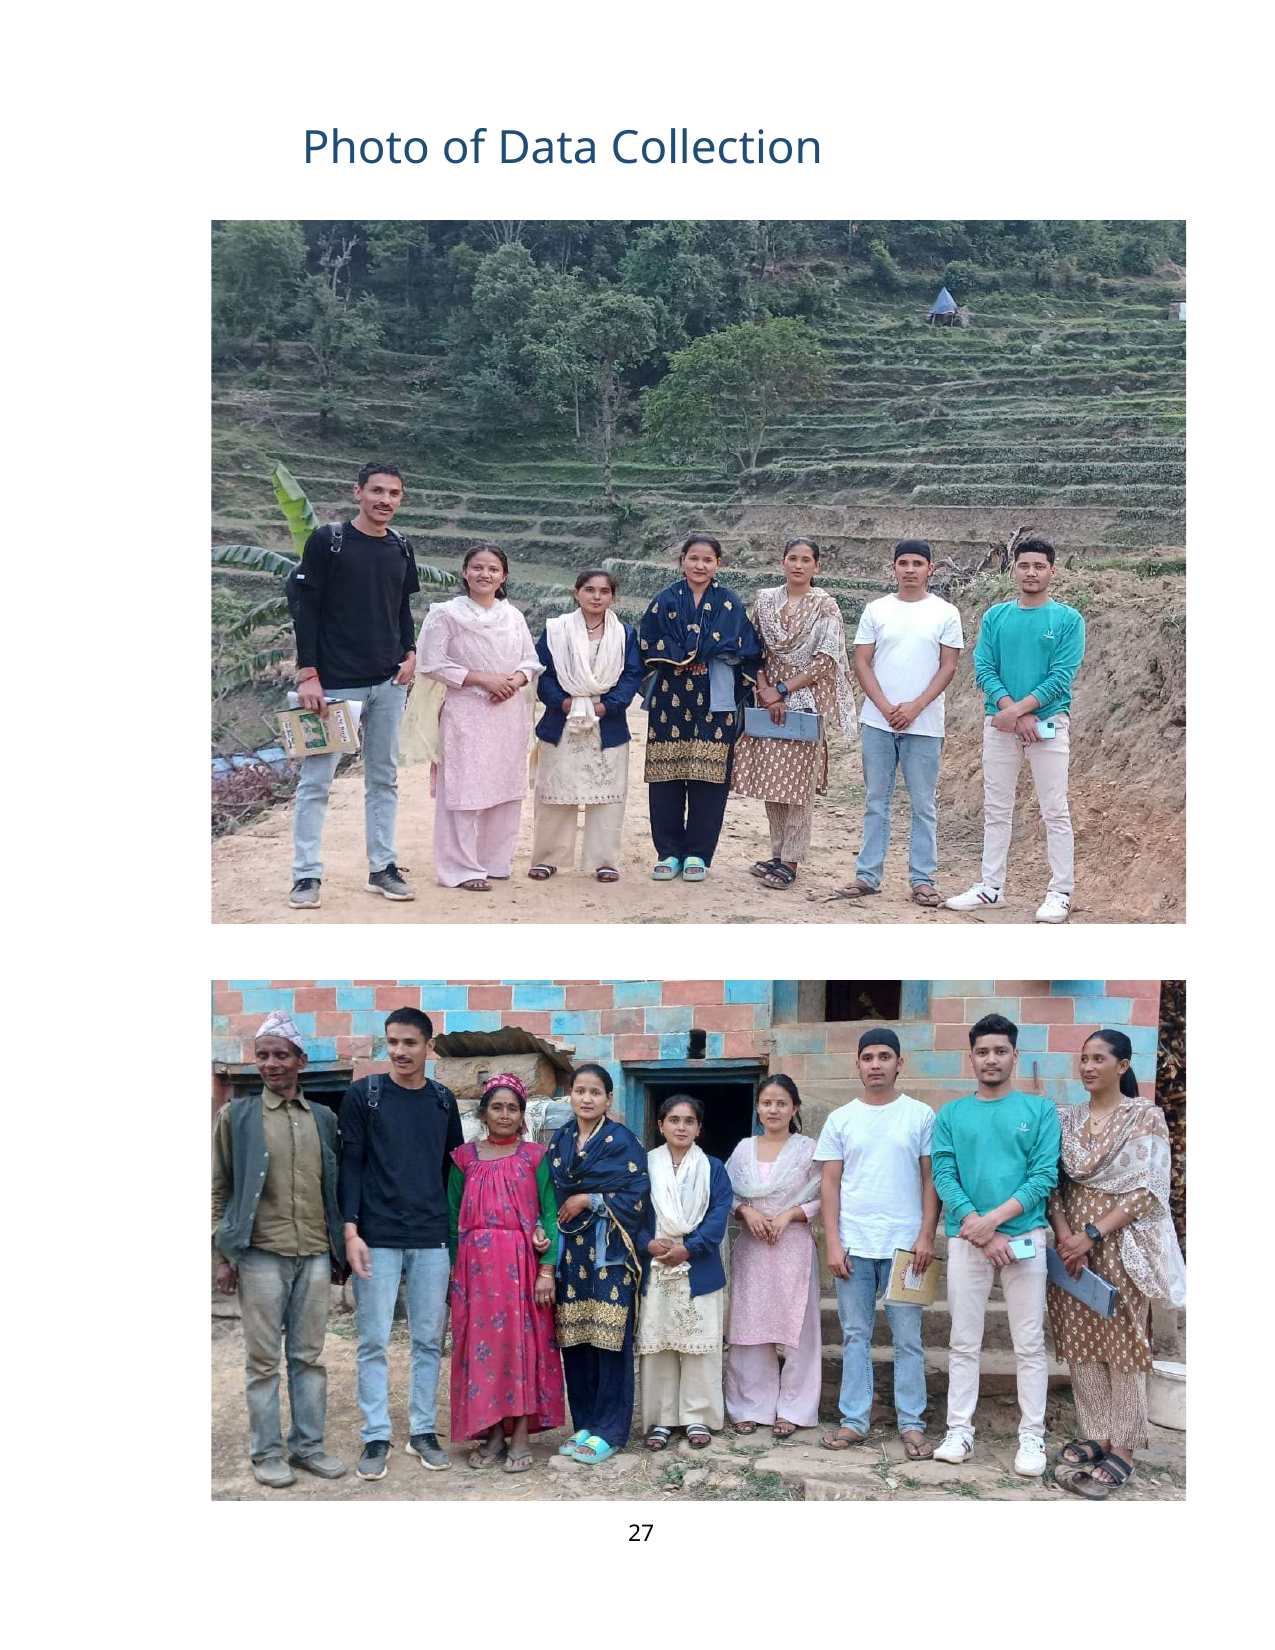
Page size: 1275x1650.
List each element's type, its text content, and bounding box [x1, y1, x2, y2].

text 27 [150, 1523, 654, 1546]
text Photo of Data Collection [150, 122, 823, 174]
picture [211, 220, 1187, 924]
picture [211, 980, 1187, 1501]
